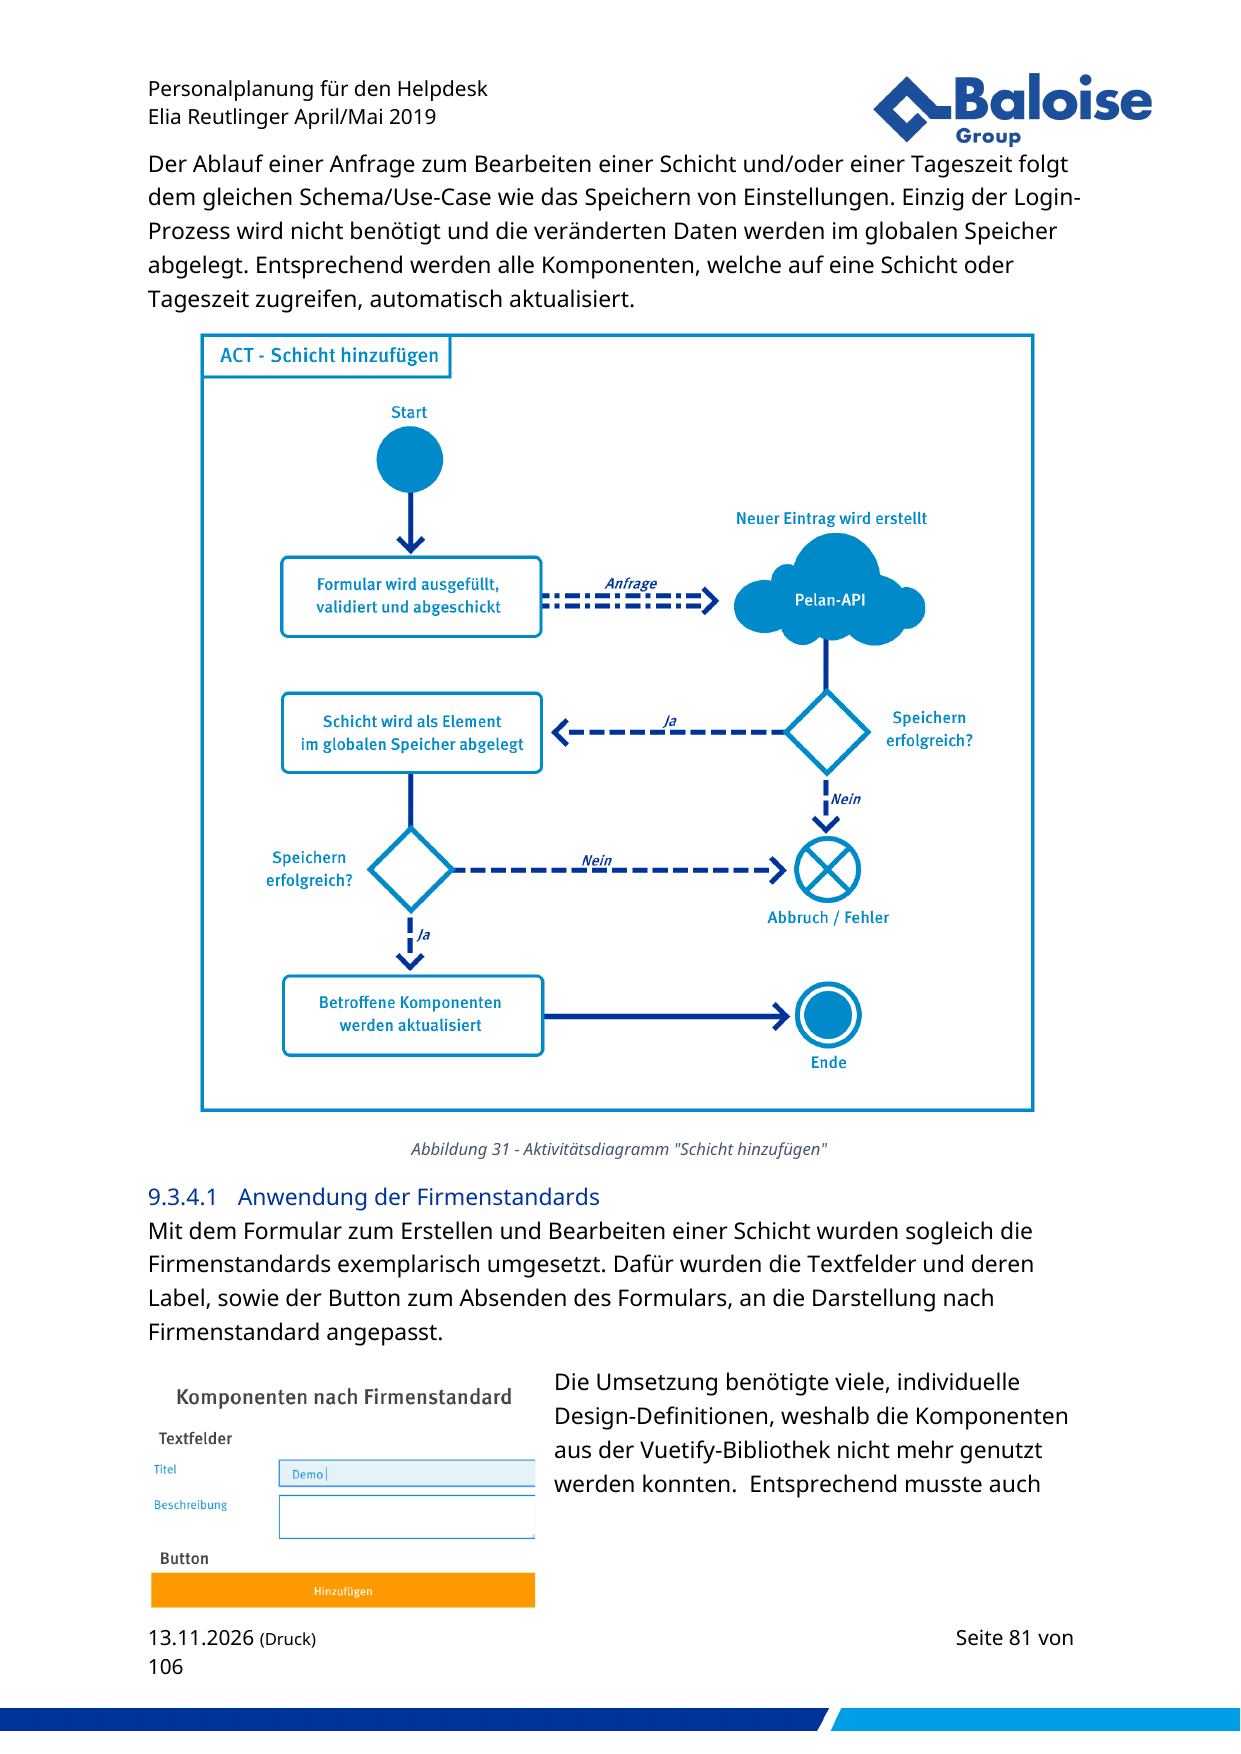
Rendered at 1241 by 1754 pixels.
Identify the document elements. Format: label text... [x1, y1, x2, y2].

subtitle Anwendung der Firmenstandards [148, 1181, 1093, 1212]
picture [873, 73, 1152, 147]
text Die Umsetzung benötigte viele, individuelle Design-Definitionen, weshalb die Komponenten aus der Vuetify-Bibliothek nicht mehr genutzt werden konnten. Entsprechend musste auch eine angepasste Validierungs-Funktion zur Prüfung der Formularinhalte implementiert werden. [148, 1366, 1093, 1566]
picture [147, 1368, 535, 1616]
picture [205, 338, 448, 375]
text Mit dem Formular zum Erstellen und Bearbeiten einer Schicht wurden sogleich die Firmenstandards exemplarisch umgesetzt. Dafür wurden die Textfelder und deren Label, sowie der Button zum Absenden des Formulars, an die Darstellung nach Firmenstandard angepasst. [148, 1215, 1093, 1347]
picture [0, 1708, 1241, 1733]
picture [199, 333, 1041, 1119]
text Der Ablauf einer Anfrage zum Bearbeiten einer Schicht und/oder einer Tageszeit folgt dem gleichen Schema/Use-Case wie das Speichern von Einstellungen. Einzig der Login-Prozess wird nicht benötigt und die veränderten Daten werden im globalen Speicher abgelegt. Entsprechend werden alle Komponenten, welche auf eine Schicht oder Tageszeit zugreifen, automatisch aktualisiert. [148, 148, 1093, 314]
text Abbildung 31 - Aktivitätsdiagramm "Schicht hinzufügen" [148, 1137, 1093, 1160]
picture [205, 338, 1030, 1108]
